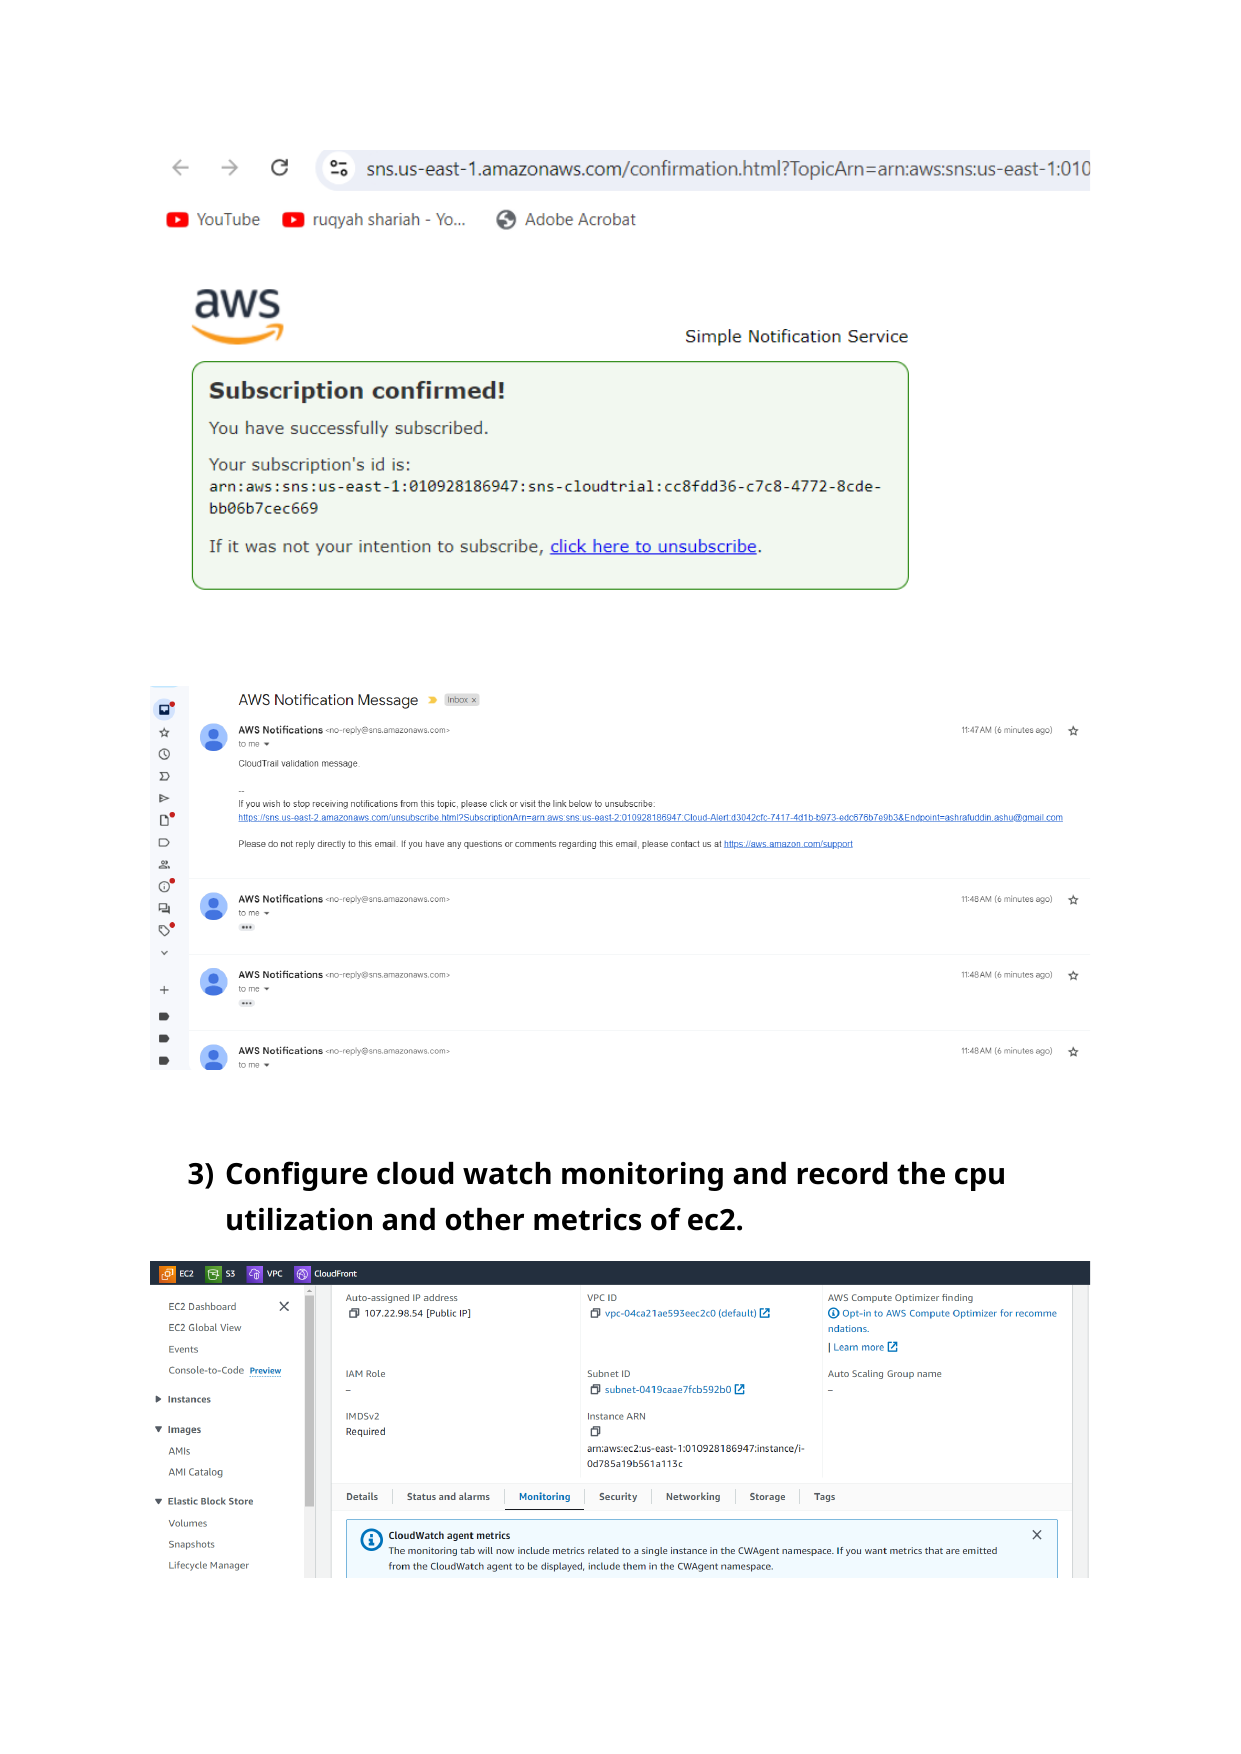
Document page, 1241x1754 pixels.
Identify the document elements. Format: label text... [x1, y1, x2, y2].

list Configure cloud watch monitoring and record the cpu utilization and other metrics of ec2. [187, 1153, 1090, 1238]
picture [150, 686, 1091, 1070]
picture [150, 150, 1091, 602]
picture [150, 1261, 1091, 1578]
